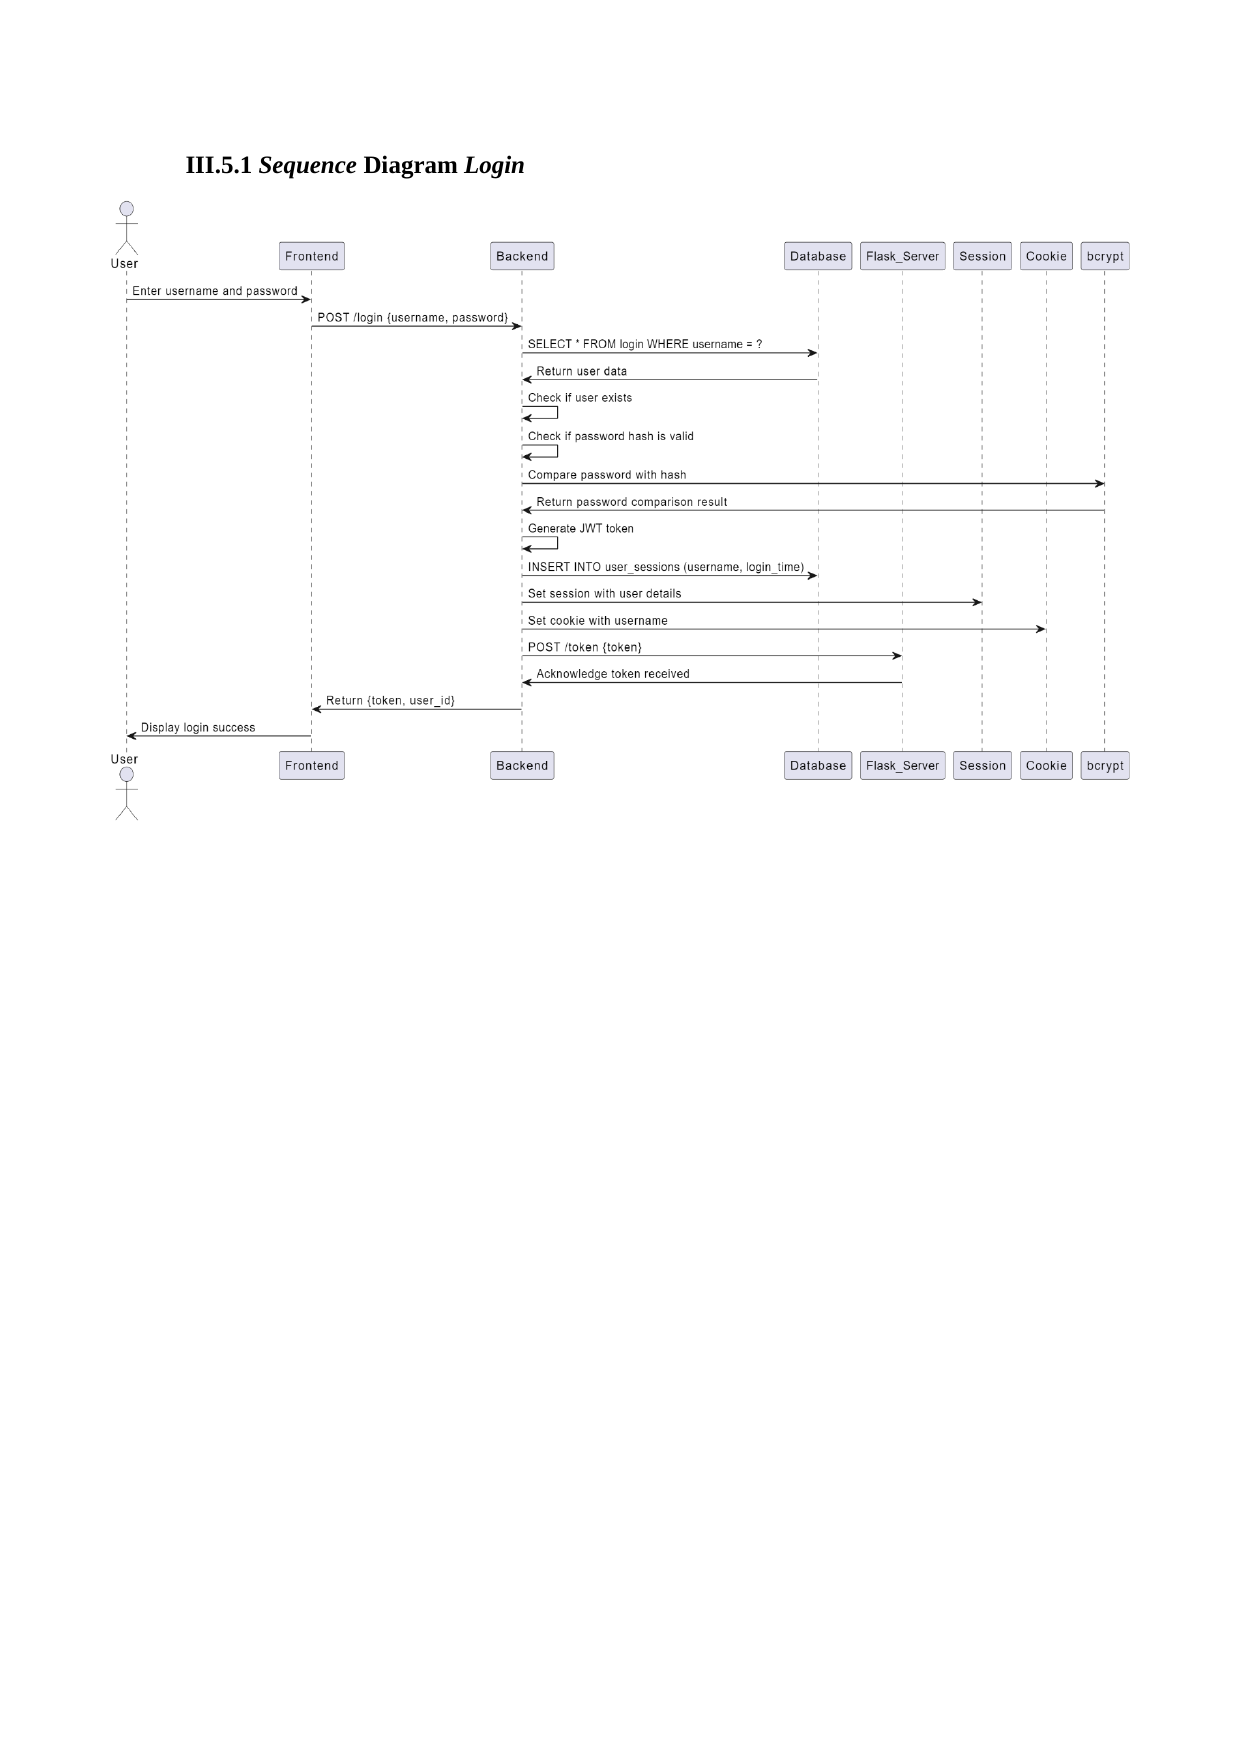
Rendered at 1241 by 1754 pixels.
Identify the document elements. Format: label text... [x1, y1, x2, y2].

picture [106, 197, 1134, 826]
subtitle Sequence Diagram Login [185, 150, 1090, 179]
